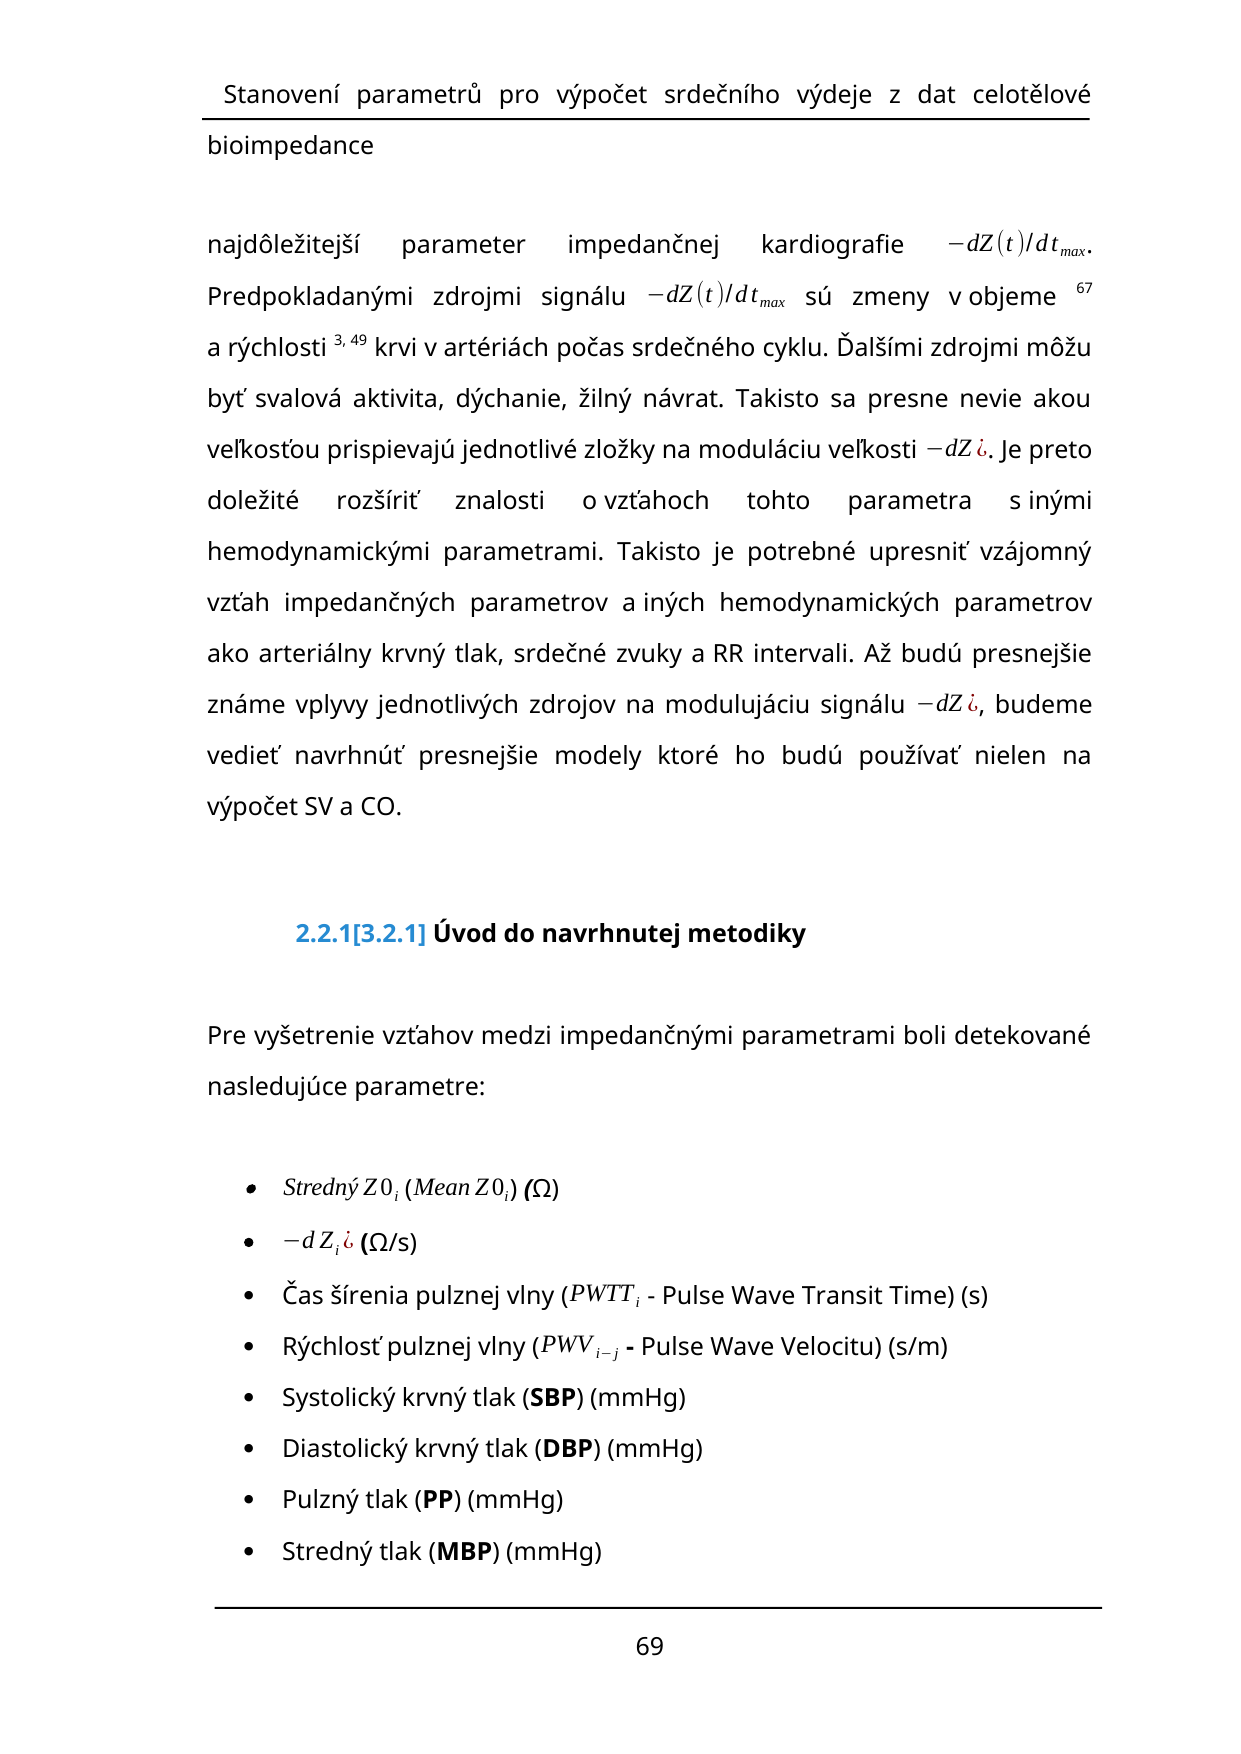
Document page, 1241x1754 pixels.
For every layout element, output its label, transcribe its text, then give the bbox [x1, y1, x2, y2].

list Rýchlosť pulznej vlny ( - Pulse Wave Velocitu) (s/m) [244, 1329, 1092, 1363]
subtitle Úvod do navrhnutej metodiky [295, 916, 1092, 950]
list Pulzný tlak (PP) (mmHg) [244, 1482, 1092, 1516]
list Čas šírenia pulznej vlny ( - Pulse Wave Transit Time) (s) [244, 1278, 1092, 1312]
list Stredný tlak (MBP) (mmHg) [244, 1533, 1092, 1567]
list Diastolický krvný tlak (DBP) (mmHg) [244, 1431, 1092, 1465]
list () (Ω) [244, 1171, 1092, 1207]
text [207, 227, 1092, 823]
list Systolický krvný tlak (SBP) (mmHg) [244, 1380, 1092, 1414]
text Pre vyšetrenie vzťahov medzi impedančnými parametrami boli detekované nasledujúce parametre: [207, 1018, 1092, 1103]
list (Ω/s) [244, 1224, 1092, 1261]
